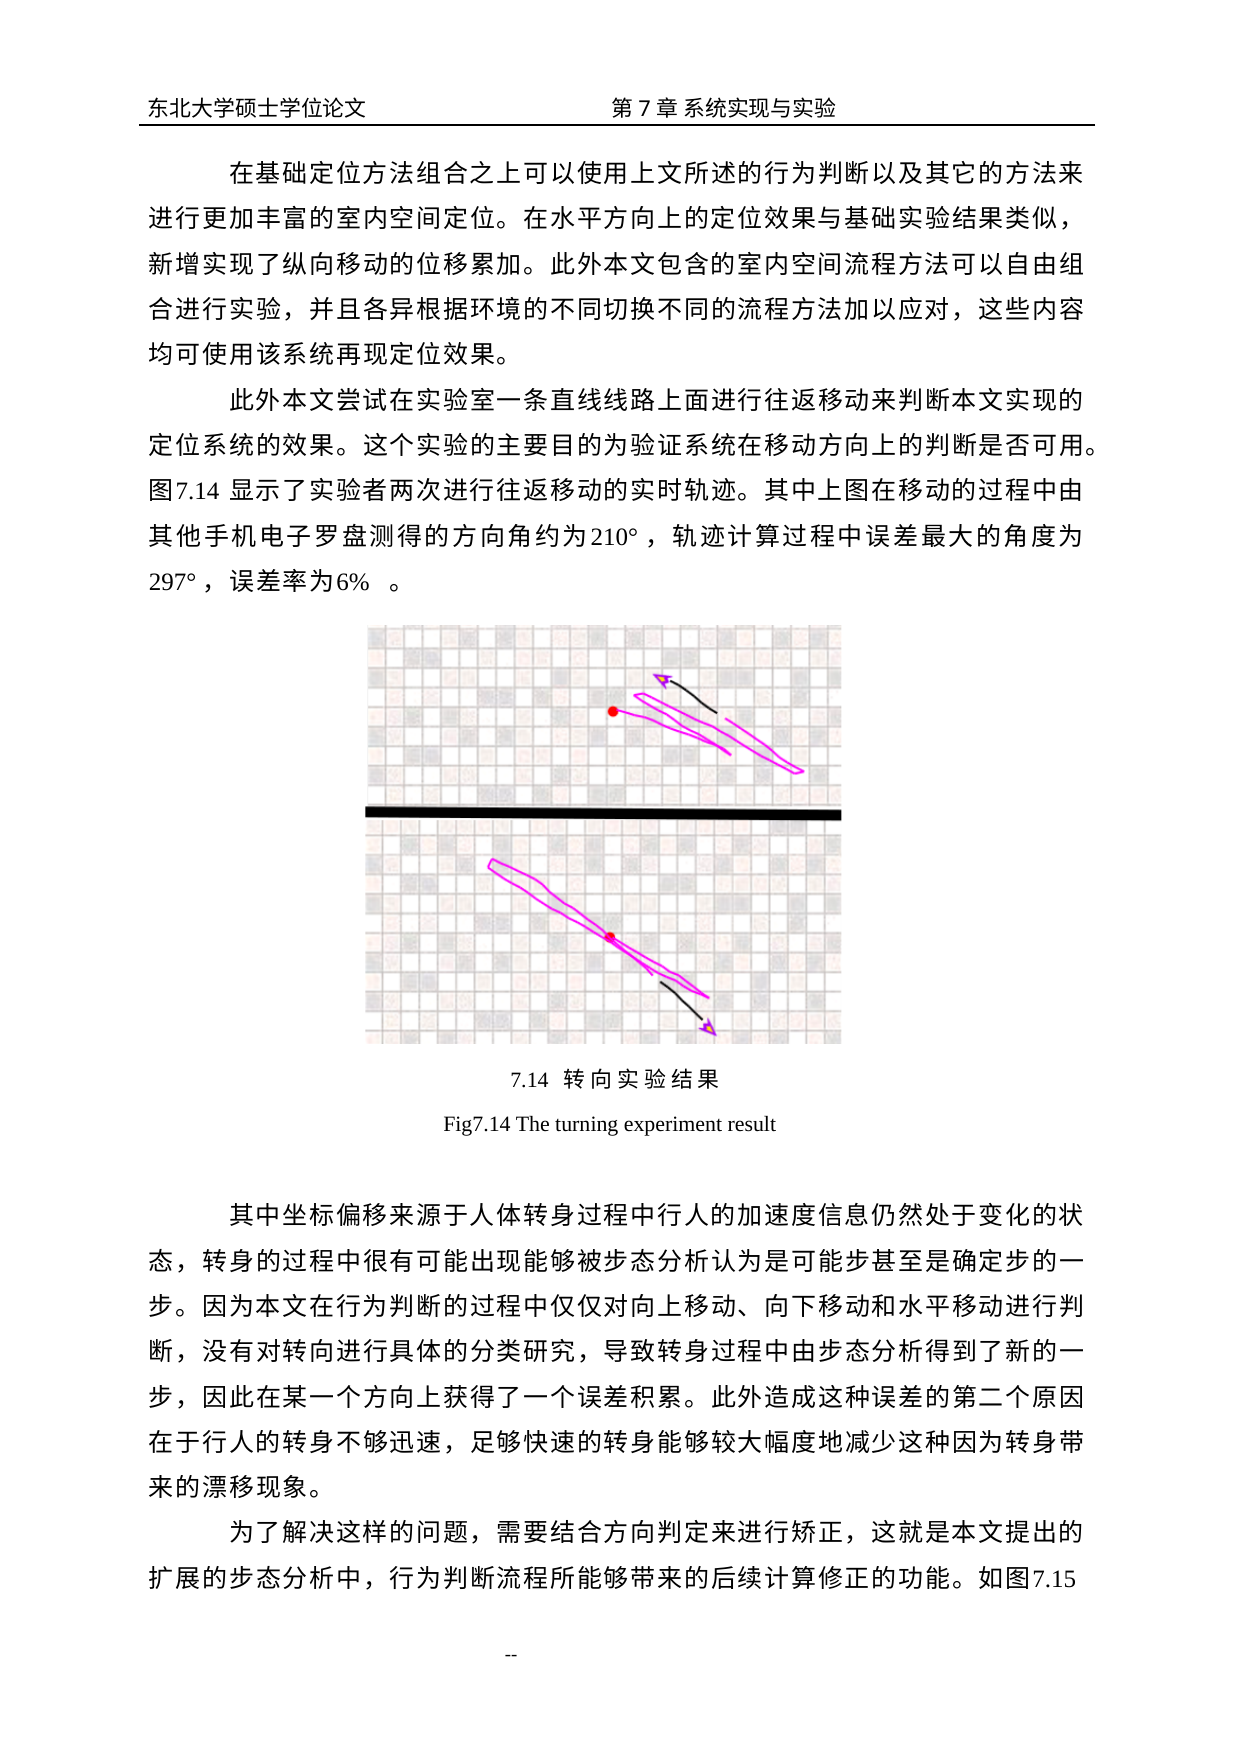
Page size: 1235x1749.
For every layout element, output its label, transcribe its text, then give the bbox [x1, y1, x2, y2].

text 其中坐标偏移来源于人体转身过程中行人的加速度信息仍然处于变化的状态，转身的过程中很有可能出现能够被步态分析认为是可能步甚至是确定步的一步。因为本文在行为判断的过程中仅仅对向上移动、向下移动和水平移动进行判断，没有对转向进行具体的分类研究，导致转身过程中由步态分析得到了新的一步，因此在某一个方向上获得了一个误差积累。此外造成这种误差的第二个原因在于行人的转身不够迅速，足够快速的转身能够较大幅度地减少这种因为转身带来的漂移现象。 [149, 1191, 1086, 1508]
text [149, 1508, 1086, 1599]
text 此外本文尝试在实验室一条直线线路上面进行往返移动来判断本文实现的定位系统的效果。这个实验的主要目的为验证系统在移动方向上的判断是否可用。图7.14显示了实验者两次进行往返移动的实时轨迹。其中上图在移动的过程中由其他手机电子罗盘测得的方向角约为210°，轨迹计算过程中误差最大的角度为297°，误差率为6%。 [149, 376, 1086, 602]
text 在基础定位方法组合之上可以使用上文所述的行为判断以及其它的方法来进行更加丰富的室内空间定位。在水平方向上的定位效果与基础实验结果类似，新增实现了纵向移动的位移累加。此外本文包含的室内空间流程方法可以自由组合进行实验，并且各异根据环境的不同切换不同的流程方法加以应对，这些内容均可使用该系统再现定位效果。 [149, 149, 1086, 376]
text Fig7.14 The turning experiment result [149, 1101, 1086, 1146]
picture [365, 625, 842, 1044]
